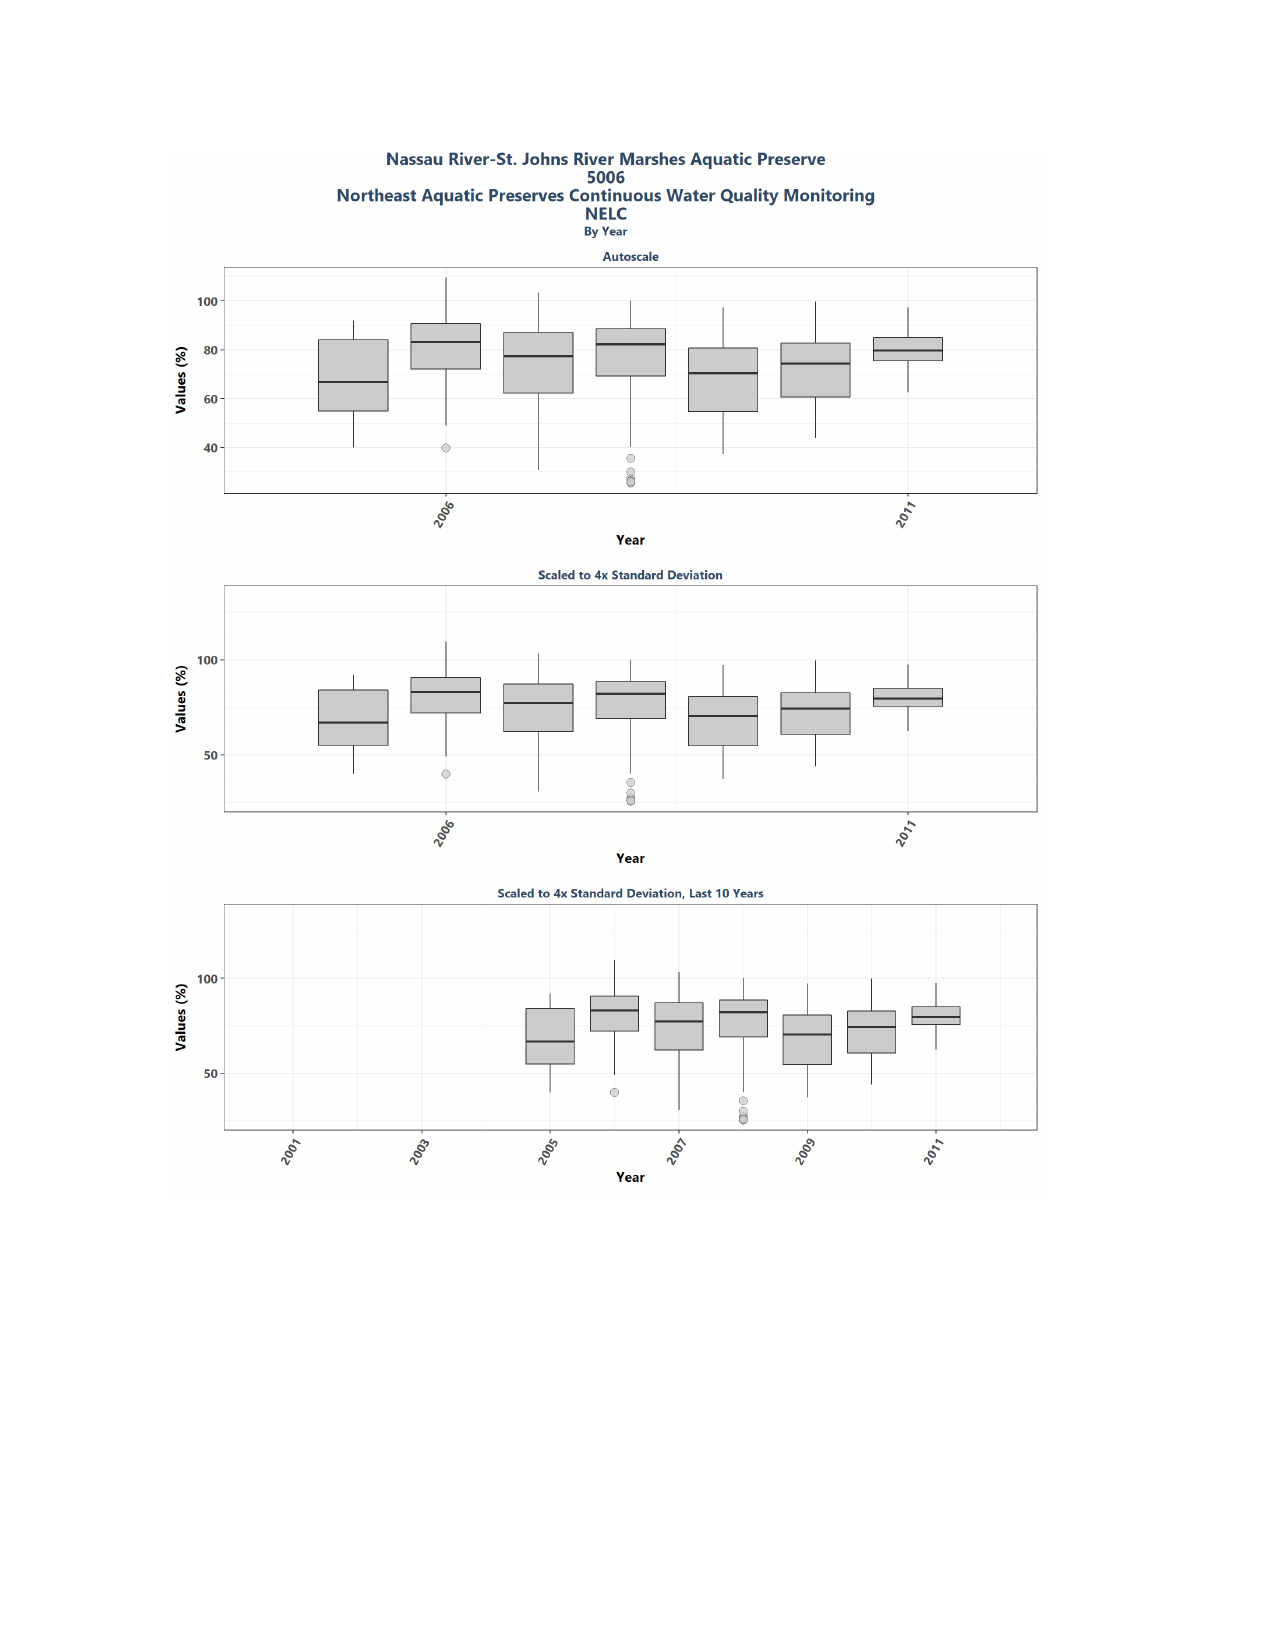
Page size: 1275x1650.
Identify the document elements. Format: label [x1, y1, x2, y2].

picture [168, 150, 1044, 1200]
